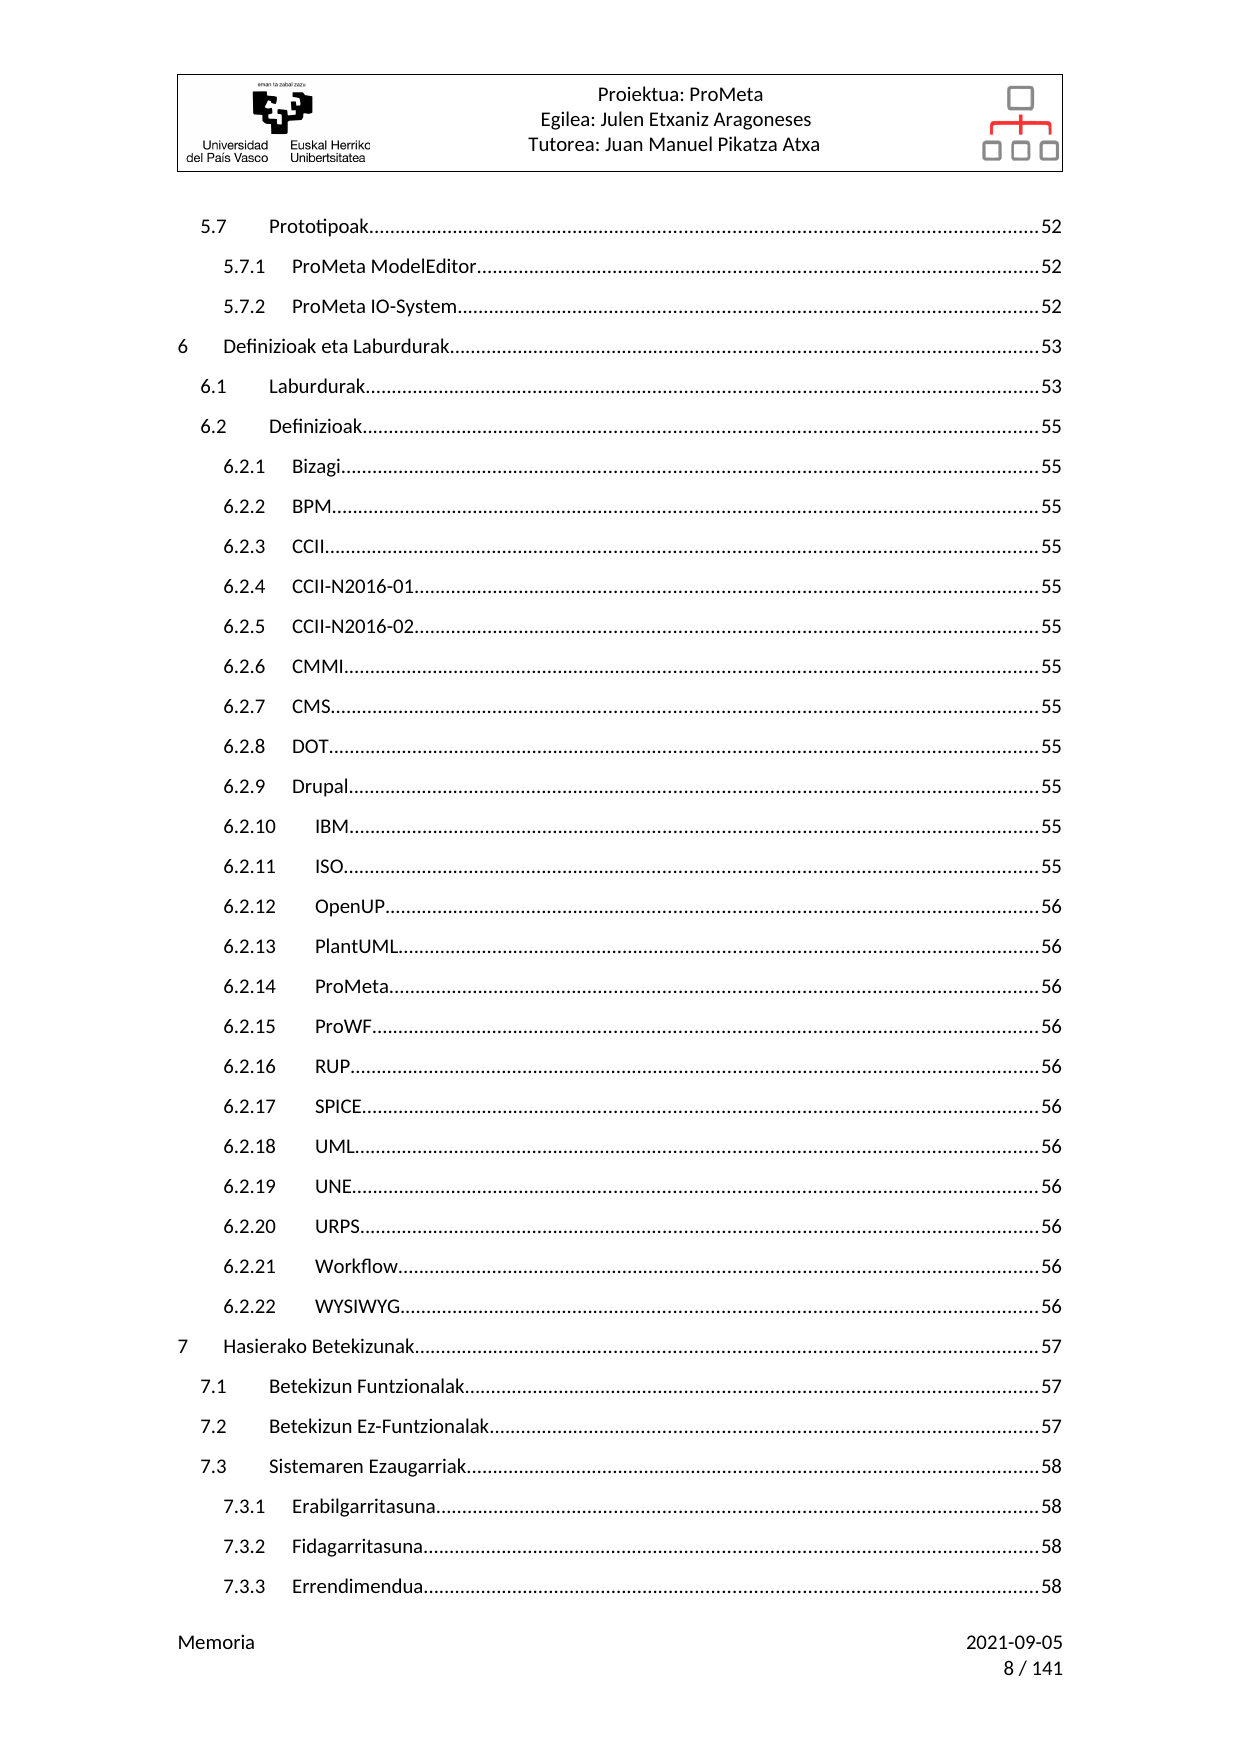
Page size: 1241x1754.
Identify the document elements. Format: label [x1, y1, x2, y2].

picture [182, 81, 370, 162]
picture [978, 80, 1060, 162]
